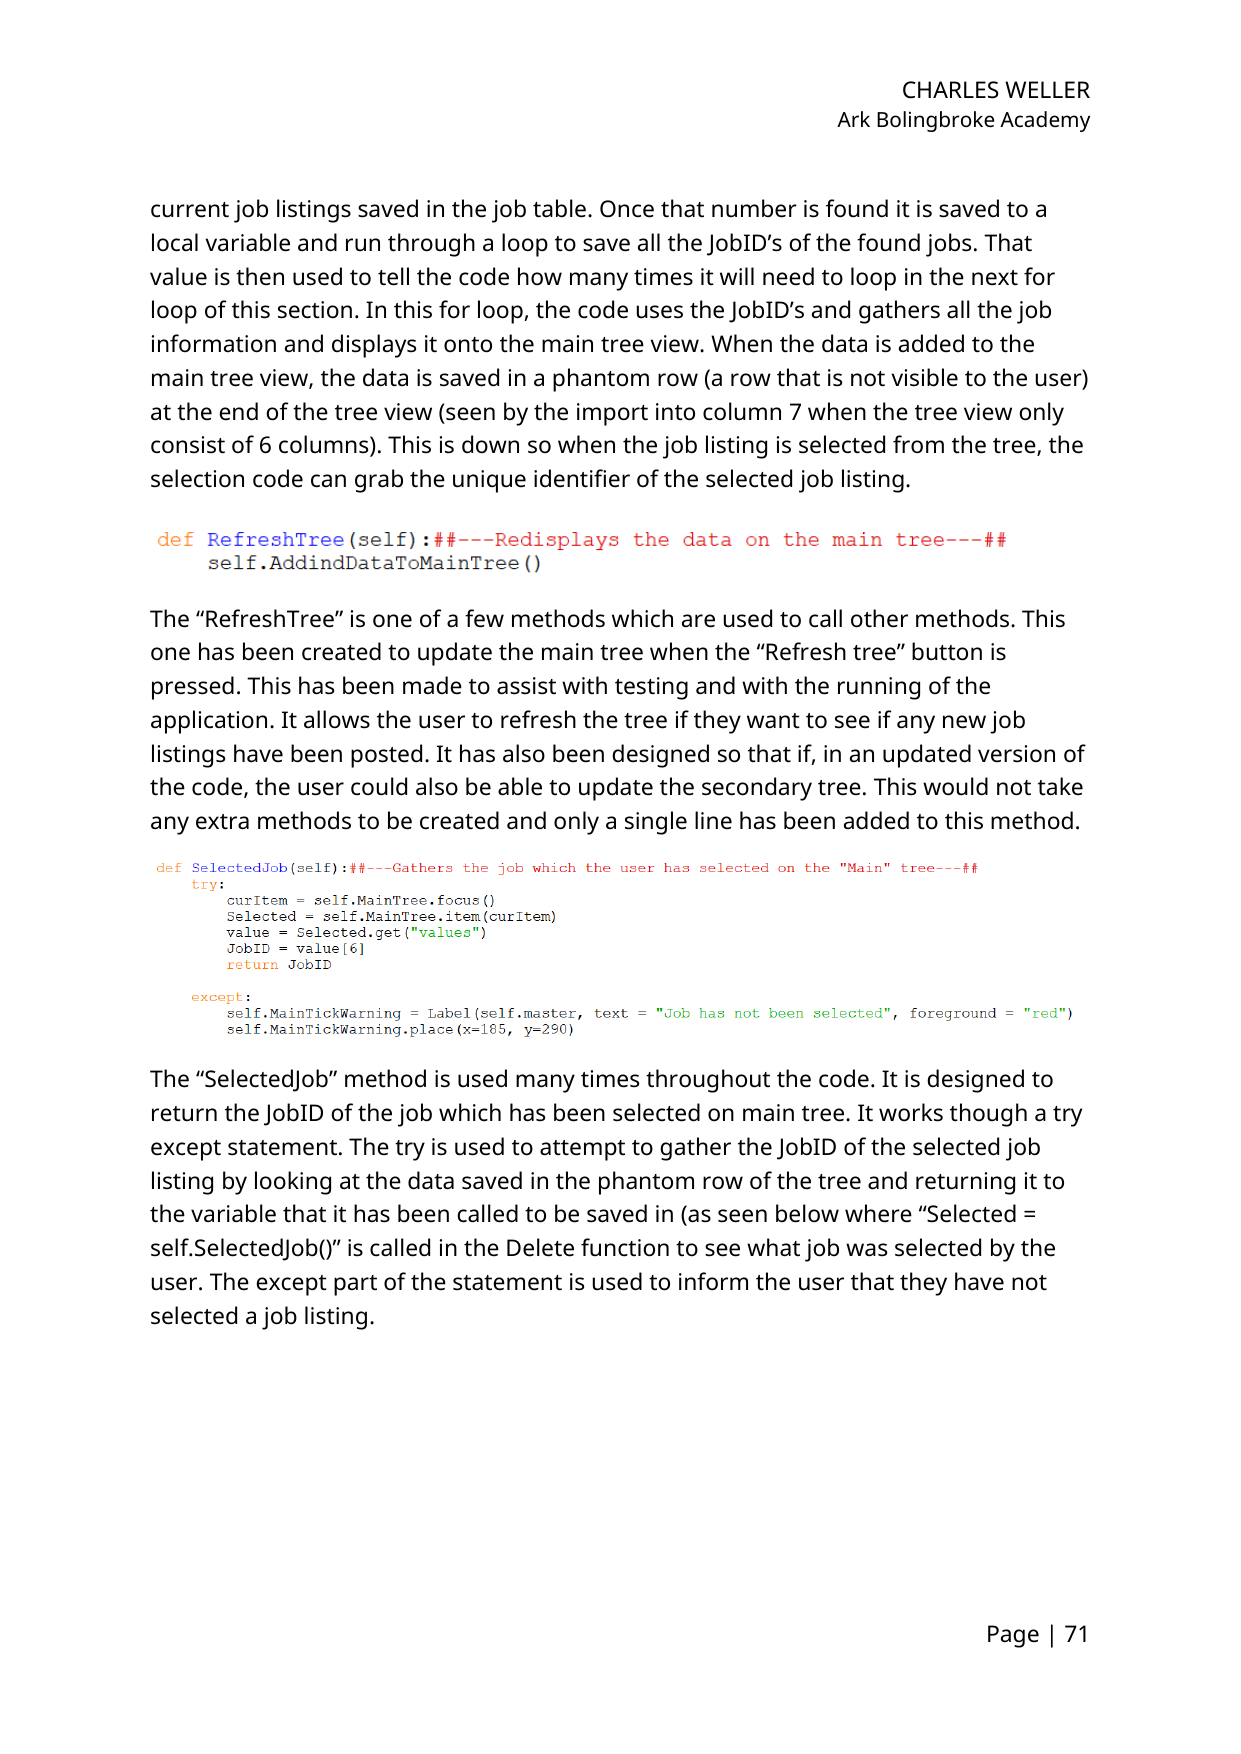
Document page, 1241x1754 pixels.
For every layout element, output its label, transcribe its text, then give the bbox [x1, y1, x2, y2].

text The “RefreshTree” is one of a few methods which are used to call other methods. This one has been created to update the main tree when the “Refresh tree” button is pressed. This has been made to assist with testing and with the running of the application. It allows the user to refresh the tree if they want to see if any new job listings have been posted. It has also been designed so that if, in an updated version of the code, the user could also be able to update the secondary tree. This would not take any extra methods to be created and only a single line has been added to this method. [150, 602, 1090, 836]
picture [150, 513, 1035, 584]
picture [150, 855, 1091, 1045]
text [150, 193, 1090, 494]
text The “SelectedJob” method is used many times throughout the code. It is designed to return the JobID of the job which has been selected on main tree. It works though a try except statement. The try is used to attempt to gather the JobID of the selected job listing by looking at the data saved in the phantom row of the tree and returning it to the variable that it has been called to be saved in (as seen below where “Selected = self.SelectedJob()” is called in the Delete function to see what job was selected by the user. The except part of the statement is used to inform the user that they have not selected a job listing. [150, 1063, 1090, 1331]
